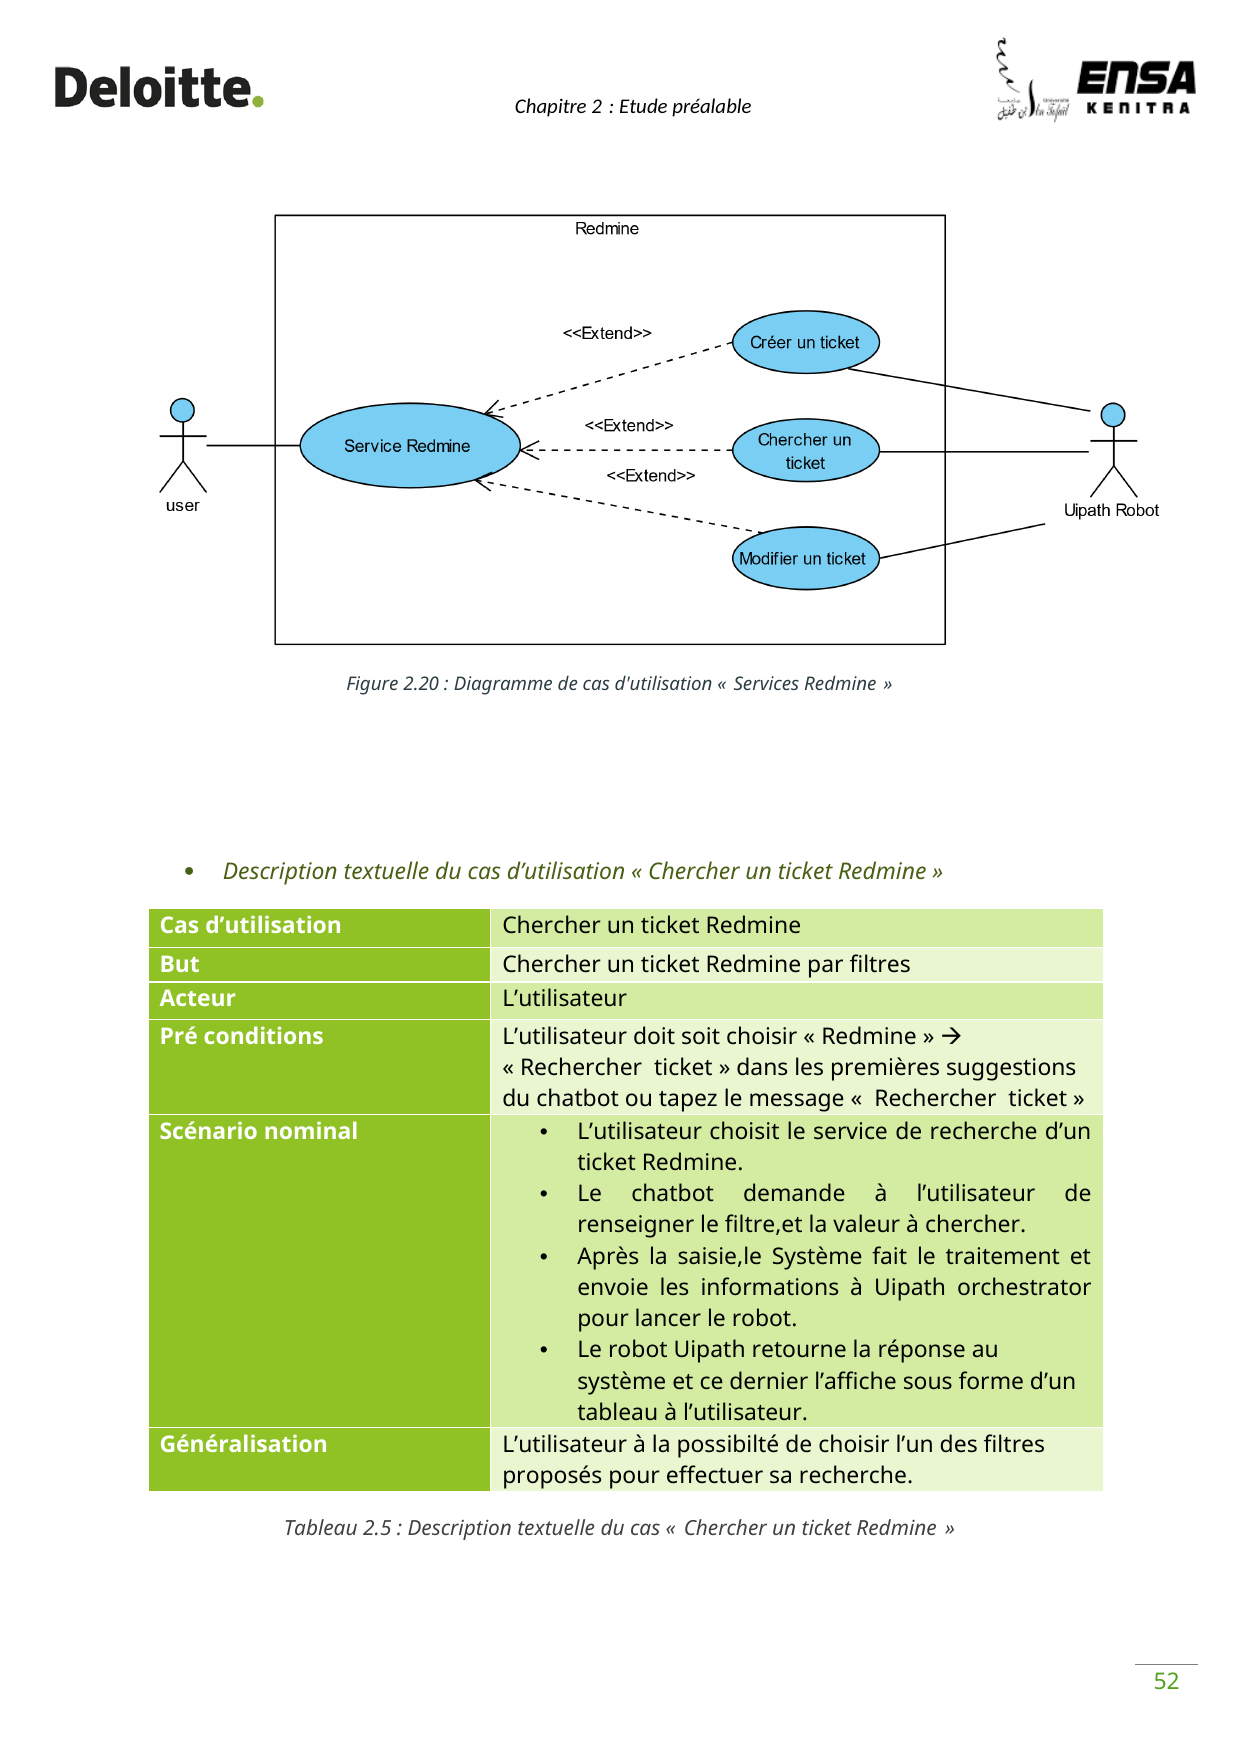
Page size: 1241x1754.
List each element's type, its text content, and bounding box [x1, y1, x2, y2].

table_cell L’utilisateur [491, 983, 1103, 1019]
table_cell L’utilisateur doit soit choisir « Redmine » « Rechercher ticket » dans les premières suggestions du chatbot ou tapez le message « Rechercher ticket » [491, 1020, 1103, 1114]
table_header Cas d’utilisation [149, 909, 490, 947]
table_cell Pré conditions [149, 1020, 490, 1114]
picture [147, 212, 1187, 652]
table_cell L’utilisateur choisit le service de recherche d’un ticket Redmine. Le chatbot demande à l’utilisateur de renseigner le filtre,et la valeur à chercher. Après la saisie,le Système fait le traitement et envoie les informations à Uipath orchestrator pour lancer le robot. Le robot Uipath retourne la réponse au système et ce dernier l’affiche sous forme d’un tableau à l’utilisateur. [491, 1115, 1103, 1427]
table_cell But [149, 948, 490, 981]
table_cell Généralisation [149, 1428, 490, 1491]
picture [46, 53, 273, 147]
subtitle Description textuelle du cas d’utilisation « Chercher un ticket Redmine » [185, 855, 1093, 886]
table_cell Chercher un ticket Redmine par filtres [491, 948, 1103, 981]
table_cell Acteur [149, 983, 490, 1019]
picture [947, 24, 1241, 139]
table_header Chercher un ticket Redmine [491, 909, 1103, 947]
table_cell L’utilisateur à la possibilté de choisir l’un des filtres proposés pour effectuer sa recherche. [491, 1428, 1103, 1491]
table_cell Scénario nominal [149, 1115, 490, 1427]
